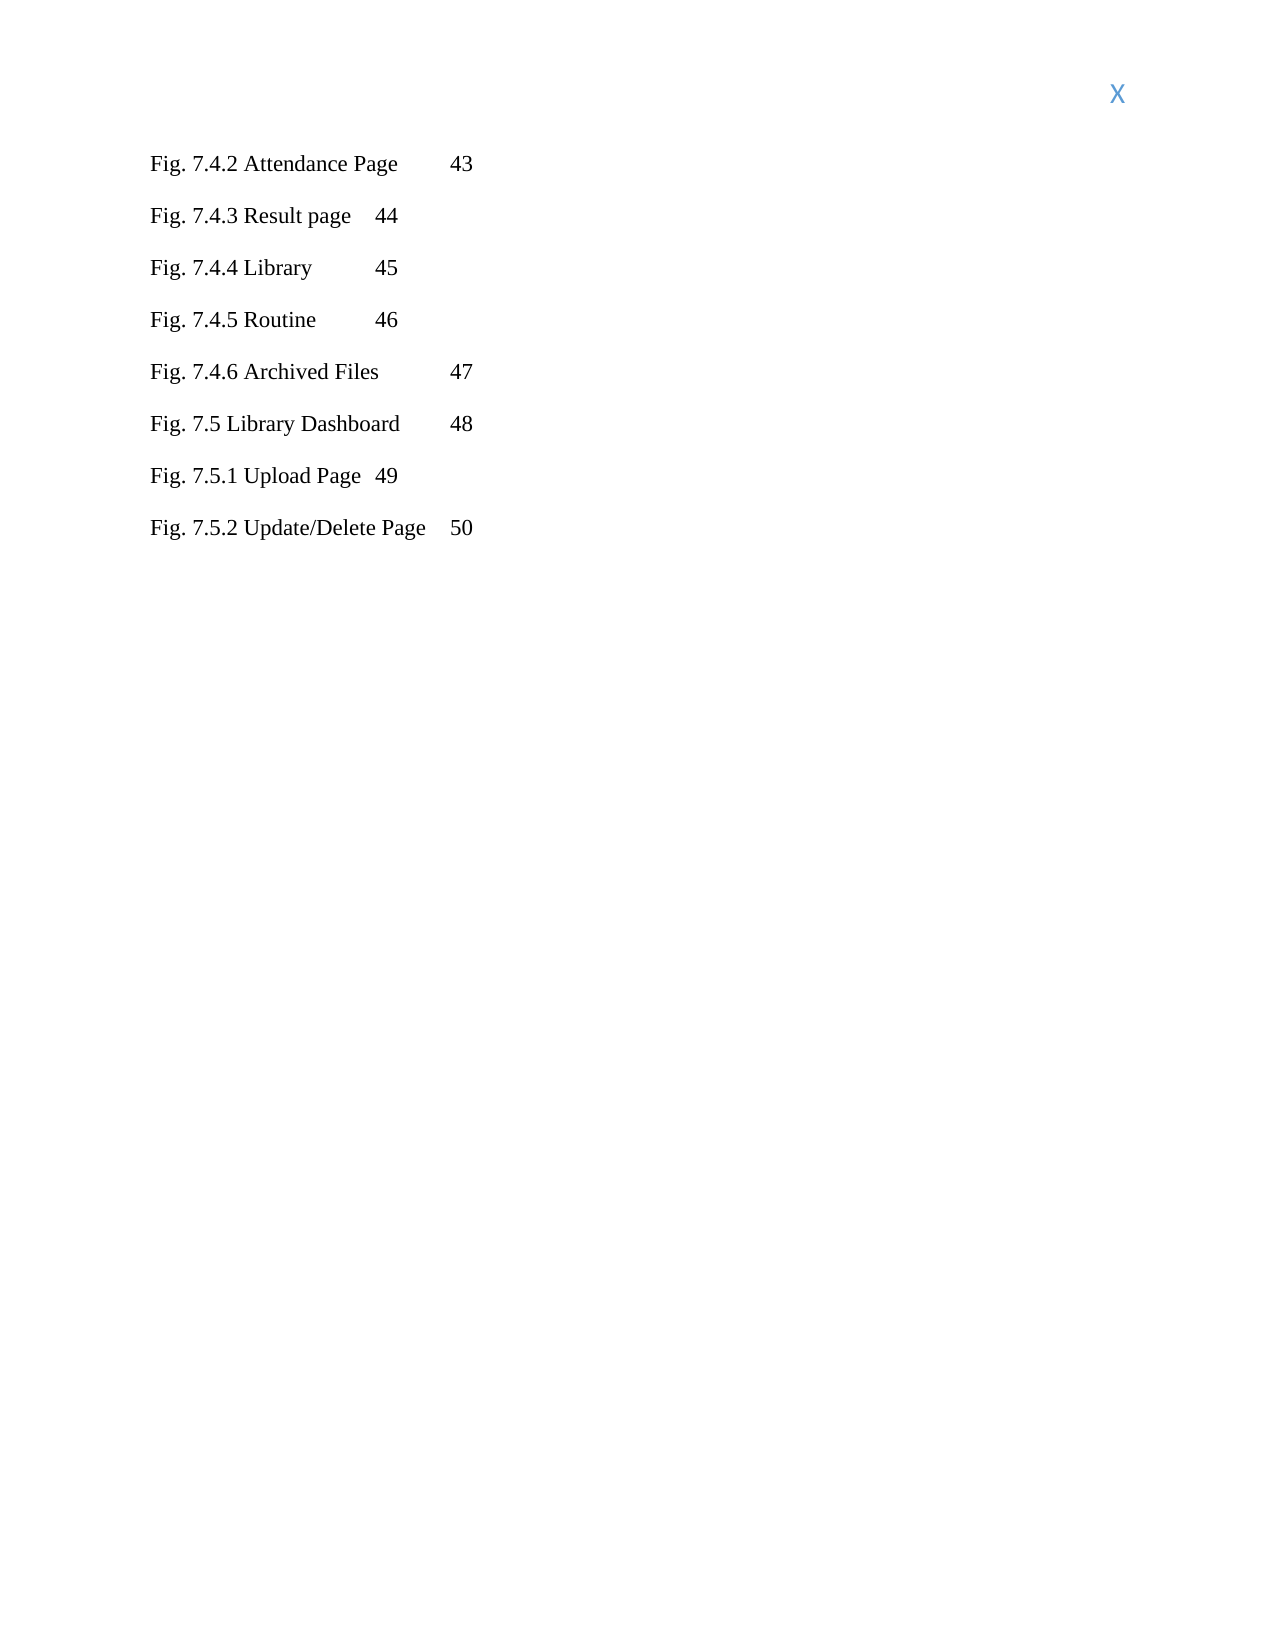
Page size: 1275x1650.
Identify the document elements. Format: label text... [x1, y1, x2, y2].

text Fig. 7.4.2 Attendance Page 43 [150, 150, 1125, 176]
text Fig. 7.4.4 Library 45 [150, 254, 1125, 280]
text Fig. 7.4.5 Routine 46 [150, 306, 1125, 332]
text Fig. 7.5.1 Upload Page 49 [150, 462, 1125, 488]
text Fig. 7.4.6 Archived Files 47 [150, 358, 1125, 384]
text Fig. 7.5 Library Dashboard 48 [150, 410, 1125, 436]
text Fig. 7.4.3 Result page 44 [150, 202, 1125, 228]
text Fig. 7.5.2 Update/Delete Page 50 [150, 514, 1125, 540]
